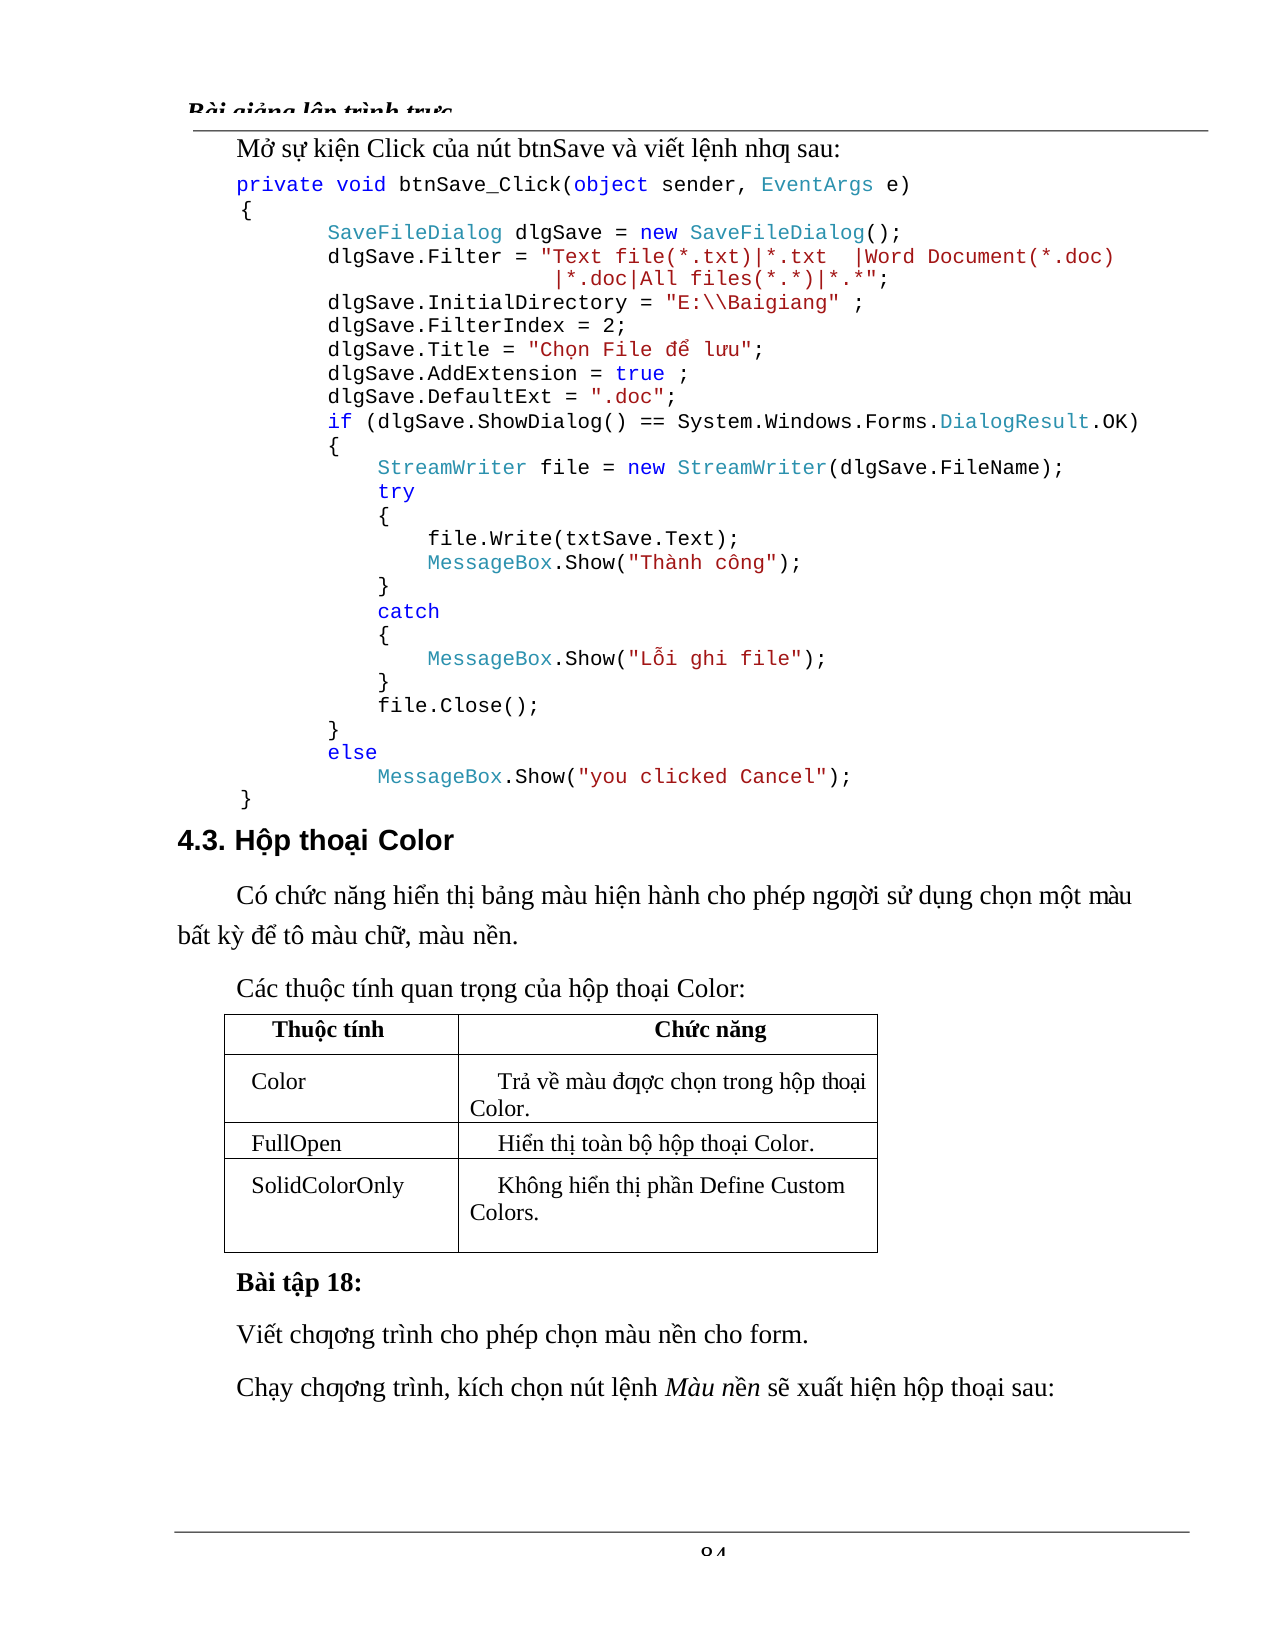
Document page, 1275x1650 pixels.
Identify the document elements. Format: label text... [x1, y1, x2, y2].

text StreamWriter file = new StreamWriter(dlgSave.FileName); try [377, 457, 1067, 504]
text { [240, 197, 1239, 221]
text Các thuộc tính quan trọng của hộp thoại Color: [236, 972, 1239, 1003]
text } [327, 717, 1239, 741]
text else [327, 741, 1239, 764]
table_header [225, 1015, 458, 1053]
subtitle Bài tập 18: [236, 1266, 1239, 1297]
text } [240, 788, 1239, 812]
text file.Close(); [377, 693, 1239, 717]
text } [377, 576, 1239, 599]
text dlgSave.Filter = "Text file(*.txt)|*.txt |Word Document(*.doc) [327, 245, 1239, 268]
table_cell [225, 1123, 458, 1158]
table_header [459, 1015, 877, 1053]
text Chạy chƣơng trình, kích chọn nút lệnh Màu nền sẽ xuất hiện hộp thoại sau: [236, 1371, 1239, 1402]
text catch [377, 599, 1239, 623]
text { [377, 623, 1239, 646]
text if (dlgSave.ShowDialog() == System.Windows.Forms.DialogResult.OK) [327, 410, 1239, 434]
text private void btnSave_Click(object sender, EventArgs e) [236, 174, 1239, 197]
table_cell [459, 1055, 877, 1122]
text { [377, 504, 1239, 528]
text Có chức năng hiển thị bảng màu hiện hành cho phép ngƣời sử dụng chọn một màu bất kỳ để tô màu chữ, màu nền. [177, 879, 1163, 951]
text } [377, 670, 1239, 693]
text MessageBox.Show("you clicked Cancel"); [377, 764, 1239, 788]
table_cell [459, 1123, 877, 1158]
text file.Write(txtSave.Text); MessageBox.Show("Thành công"); [427, 528, 804, 576]
text |*.doc|All files(*.*)|*.*"; dlgSave.InitialDirectory = "E:\\Baigiang" ; dlgSave.FilterIndex = 2; [327, 268, 892, 339]
subtitle Hộp thoại Color [177, 823, 1239, 857]
text MessageBox.Show("Lỗi ghi file"); [427, 646, 1239, 670]
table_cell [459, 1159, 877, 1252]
text dlgSave.Title = "Chọn File để lưu"; dlgSave.AddExtension = true ; dlgSave.DefaultExt = ".doc"; [327, 339, 767, 410]
text SaveFileDialog dlgSave = new SaveFileDialog(); [327, 221, 1239, 244]
text { [327, 434, 1239, 457]
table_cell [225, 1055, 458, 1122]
text Mở sự kiện Click của nút btnSave và viết lệnh nhƣ sau: [236, 132, 1239, 163]
text Viết chƣơng trình cho phép chọn màu nền cho form. [236, 1318, 1239, 1349]
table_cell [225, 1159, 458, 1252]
